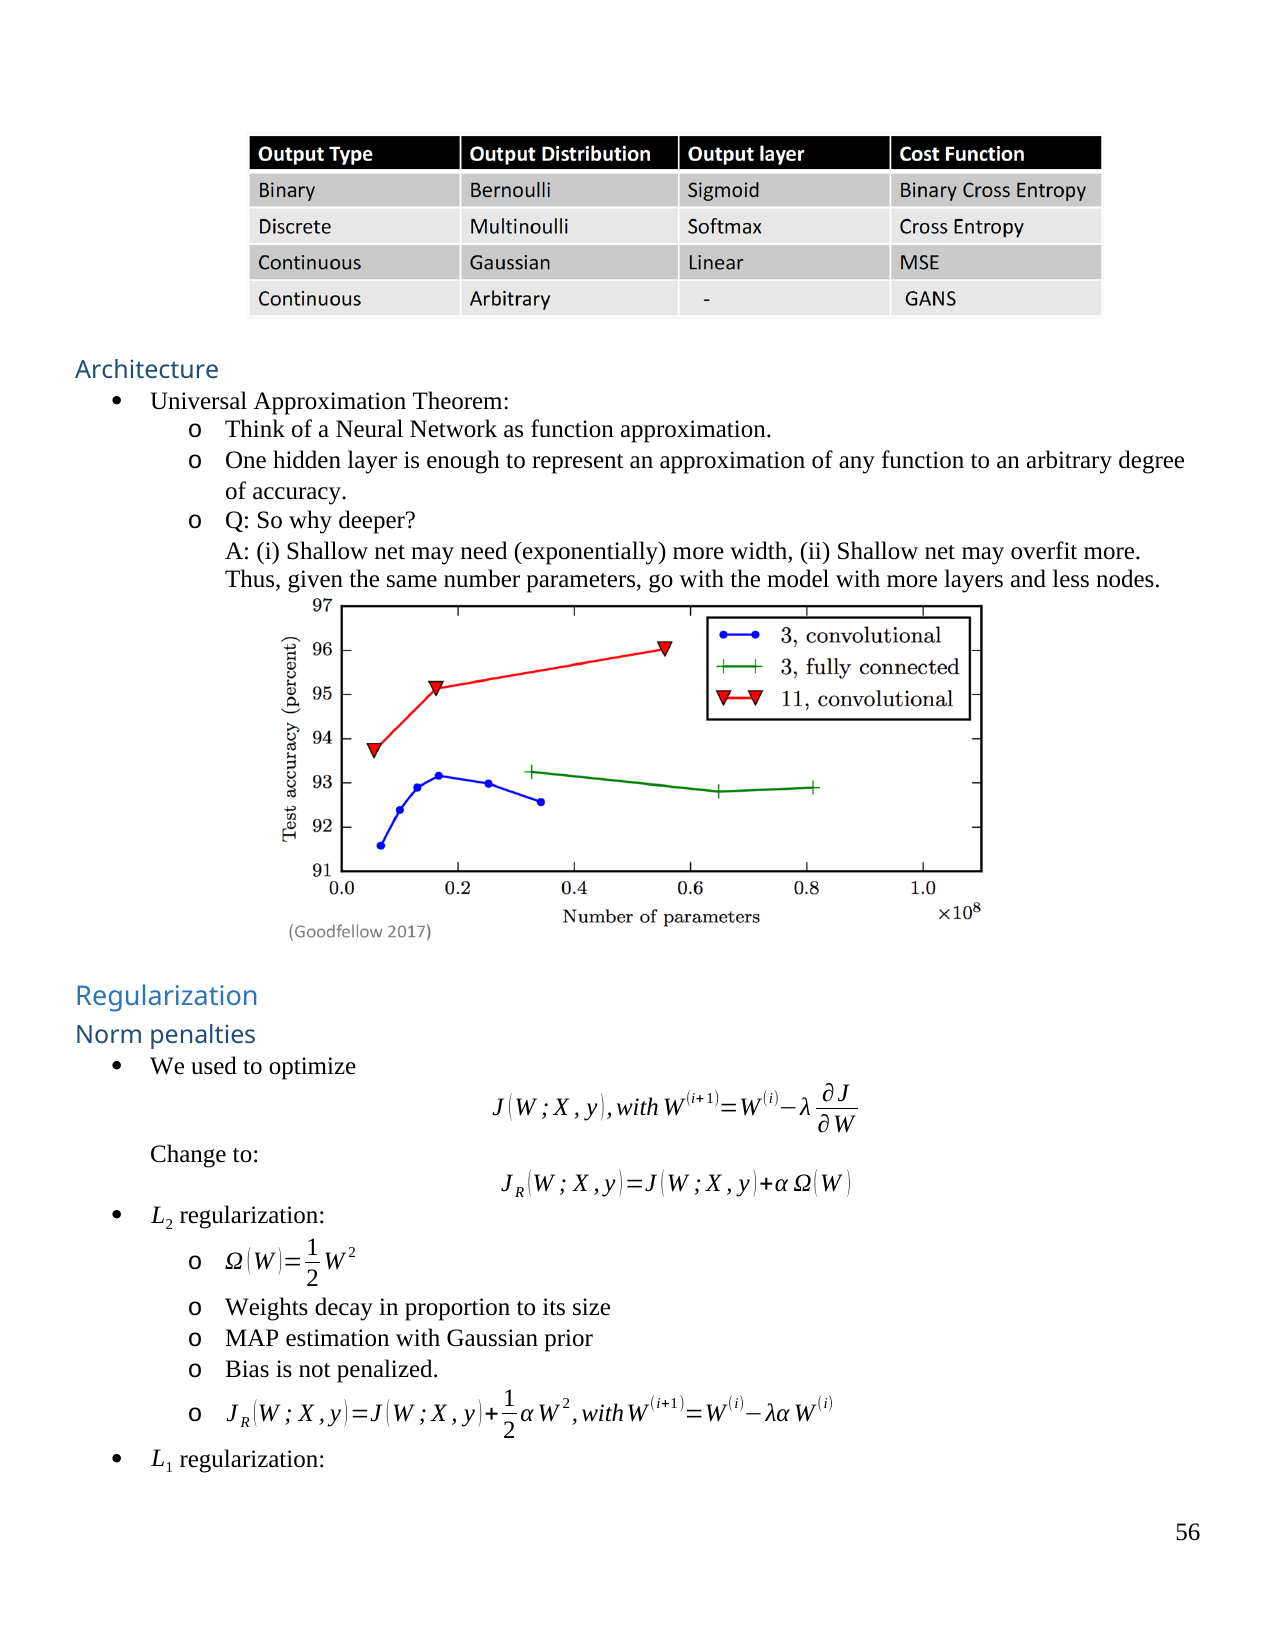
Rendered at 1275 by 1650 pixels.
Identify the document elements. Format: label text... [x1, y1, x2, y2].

list Universal Approximation Theorem: [112, 386, 1200, 414]
list Change to: [150, 1139, 1200, 1167]
list Think of a Neural Network as function approximation. [187, 414, 1200, 445]
list Bias is not penalized. [187, 1354, 1200, 1385]
picture [262, 593, 1013, 943]
picture [246, 132, 1105, 319]
list One hidden layer is enough to represent an approximation of any function to an arbitrary degree of accuracy. [187, 445, 1200, 505]
list A: (i) Shallow net may need (exponentially) more width, (ii) Shallow net may overfit more. Thus, given the same number parameters, go with the model with more layers and less nodes. [225, 536, 1200, 593]
list We used to optimize [112, 1051, 1200, 1080]
subtitle Architecture [75, 352, 1200, 386]
list Q: So why deeper? [187, 505, 1200, 536]
subtitle Regularization [75, 976, 1200, 1013]
subtitle Norm penalties [75, 1017, 1200, 1051]
list MAP estimation with Gaussian prior [187, 1323, 1200, 1354]
list regularization: [112, 1444, 1200, 1477]
list regularization: [112, 1200, 1200, 1233]
list Weights decay in proportion to its size [187, 1292, 1200, 1323]
